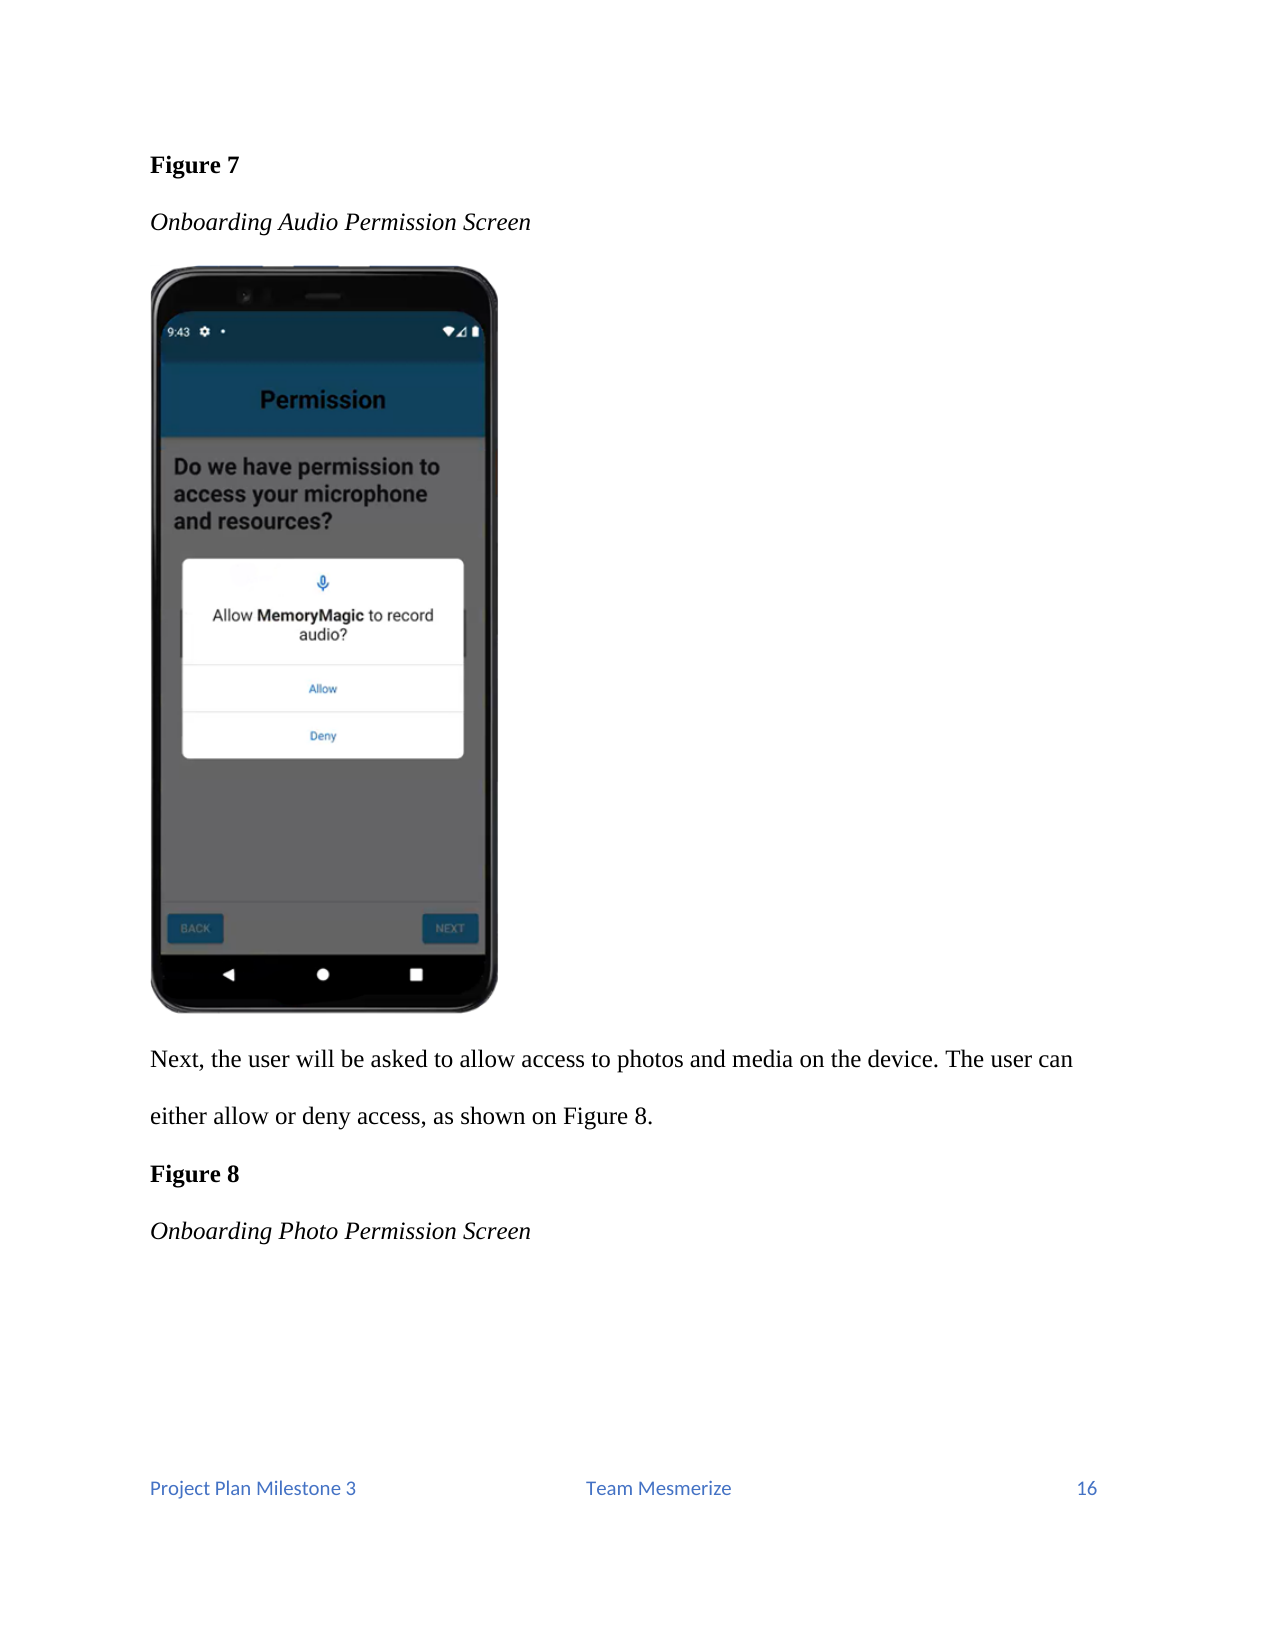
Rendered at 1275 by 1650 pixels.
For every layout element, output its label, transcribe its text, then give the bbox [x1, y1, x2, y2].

text Onboarding Photo Permission Screen [150, 1216, 1125, 1245]
text Figure 8 [150, 1159, 1125, 1187]
text Next, the user will be asked to allow access to photos and media on the device. The user can either allow or deny access, as shown on Figure 8. [150, 1044, 1125, 1130]
picture [150, 265, 499, 1015]
text Figure 7 [150, 150, 1125, 179]
text Onboarding Audio Permission Screen [150, 207, 1125, 236]
